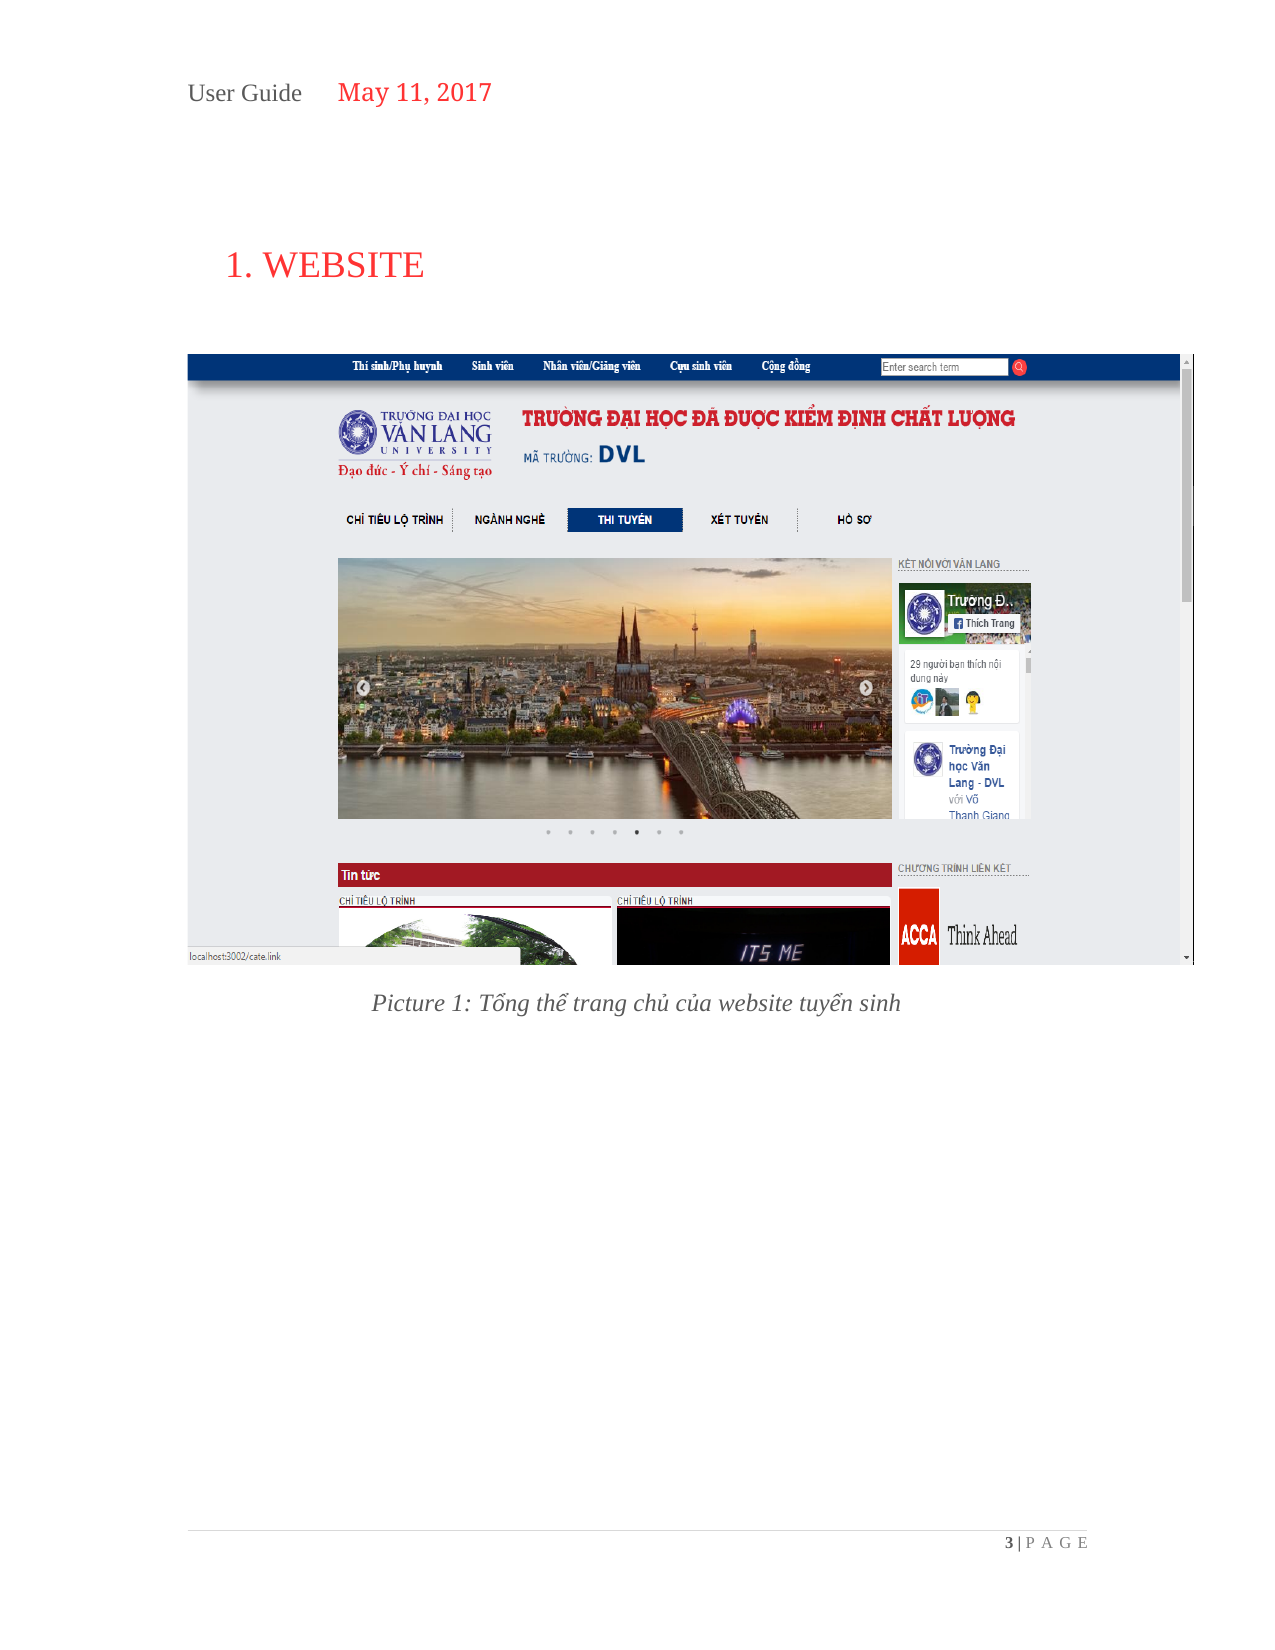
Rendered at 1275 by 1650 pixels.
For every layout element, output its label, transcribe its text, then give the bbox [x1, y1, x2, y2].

text Picture 1: Tổng thể trang chủ của website tuyển sinh [187, 988, 1087, 1017]
subtitle Website [225, 242, 1087, 286]
picture [187, 354, 1194, 965]
